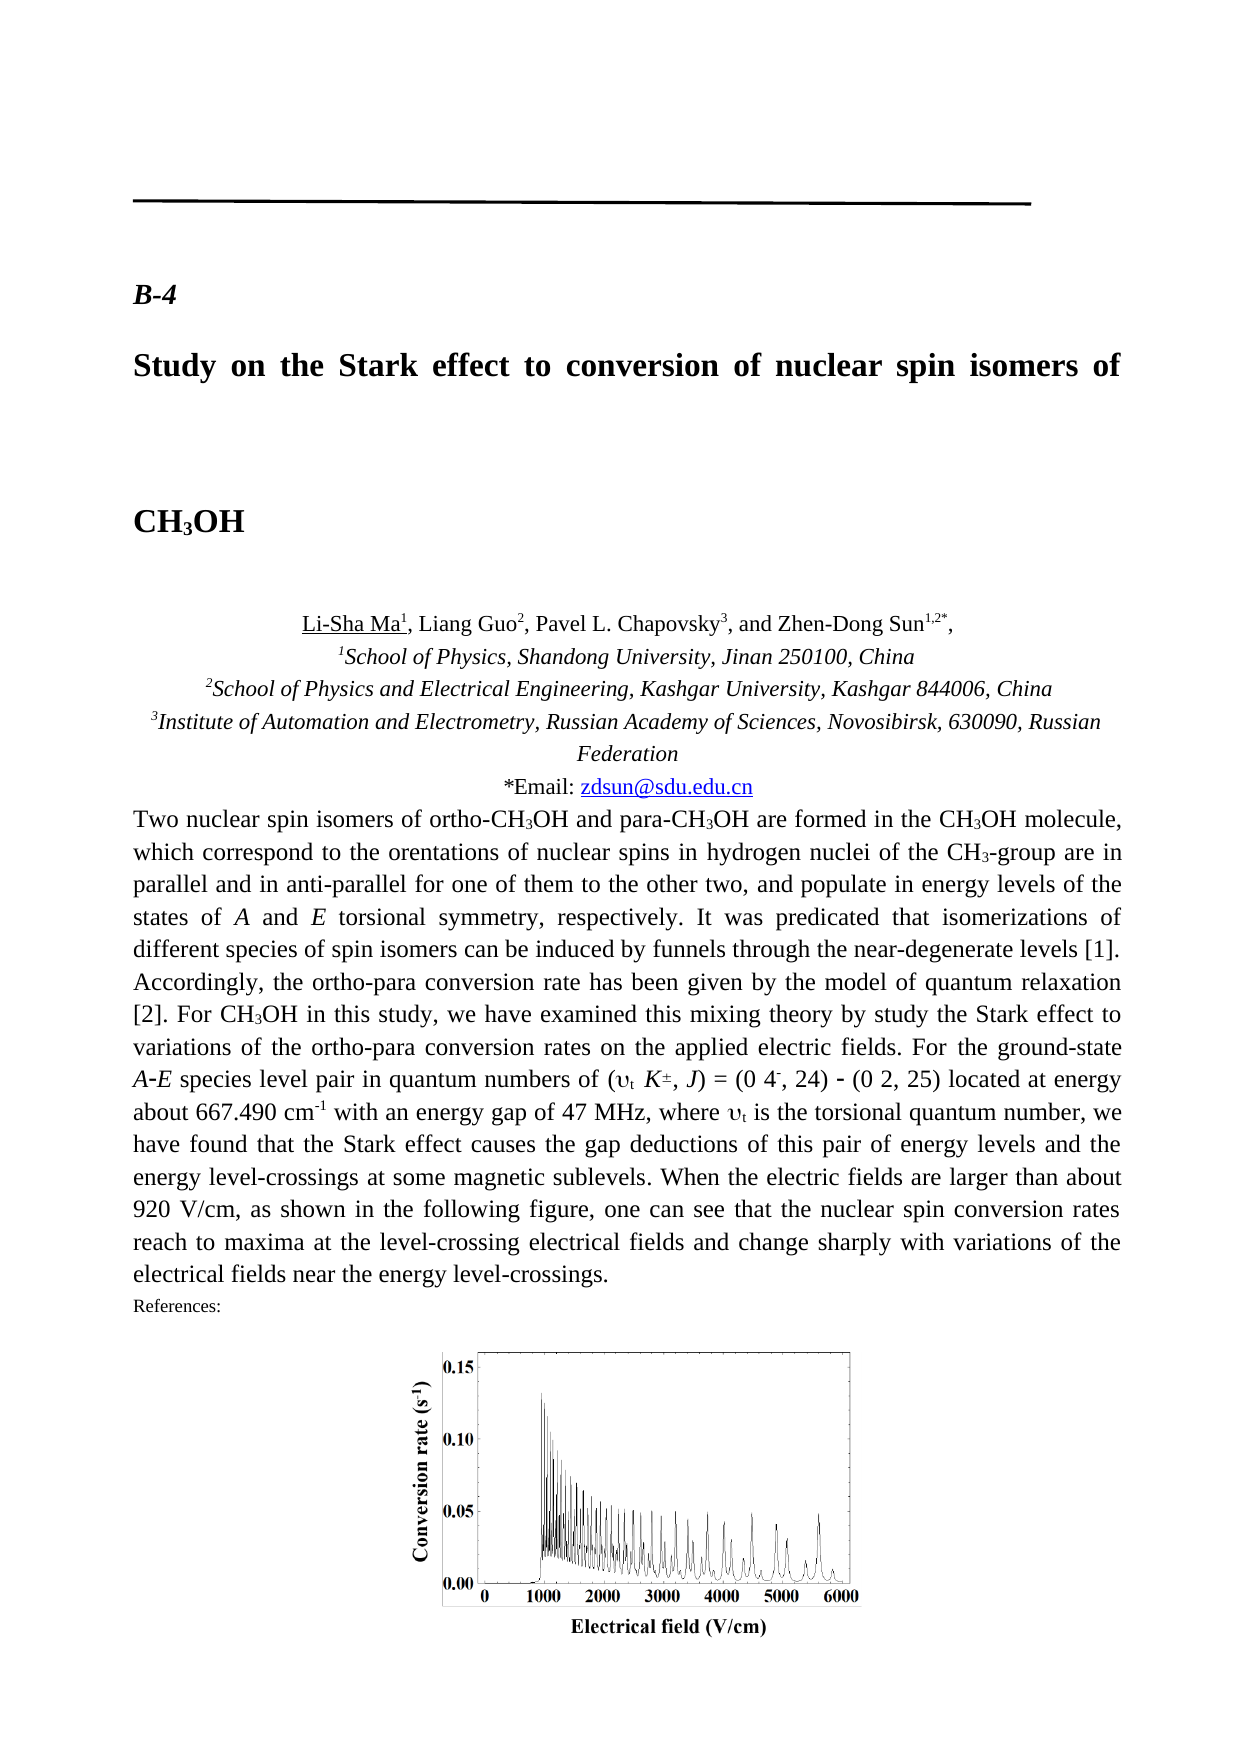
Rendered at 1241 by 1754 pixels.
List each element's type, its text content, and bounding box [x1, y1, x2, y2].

text 2School of Physics and Electrical Engineering, Kashgar University, Kashgar 844006, China [133, 672, 1122, 705]
text References: [133, 1290, 1122, 1322]
text B-4 [133, 187, 1122, 327]
picture [400, 1352, 863, 1648]
subtitle Study on the Stark effect to conversion of nuclear spin isomers of CH3OH [133, 332, 1122, 553]
text 1School of Physics, Shandong University, Jinan 250100, China [133, 640, 1122, 672]
text 3Institute of Automation and Electrometry, Russian Academy of Sciences, Novosibirsk, 630090, Russian Federation [133, 705, 1122, 770]
text *Email: zdsun@sdu.edu.cn [133, 770, 1122, 802]
text Two nuclear spin isomers of ortho-CH3OH and para-CH3OH are formed in the CH3OH molecule, which correspond to the orentations of nuclear spins in hydrogen nuclei of the CH3-group are in parallel and in anti-parallel for one of them to the other two, and populate in energy levels of the states of A and E torsional symmetry, respectively. It was predicated that isomerizations of different species of spin isomers can be induced by funnels through the near-degenerate levels [1]. Accordingly, the ortho-para conversion rate has been given by the model of quantum relaxation [2]. For CH3OH in this study, we have examined this mixing theory by study the Stark effect to variations of the ortho-para conversion rates on the applied electric fields. For the ground-state AE species level pair in quantum numbers of (t K, J) = (0 4-, 24) (0 2, 25) located at energy about 667.490 cm-1 with an energy gap of 47 MHz, where t is the torsional quantum number, we have found that the Stark effect causes the gap deductions of this pair of energy levels and the energy level-crossings at some magnetic sublevels. When the electric fields are larger than about 920 V/cm, as shown in the following figure, one can see that the nuclear spin conversion rates reach to maxima at the level-crossing electrical fields and change sharply with variations of the electrical fields near the energy level-crossings. [133, 802, 1122, 1290]
text Li-Sha Ma1, Liang Guo2, Pavel L. Chapovsky3, and Zhen-Dong Sun1,2*, [133, 607, 1122, 640]
